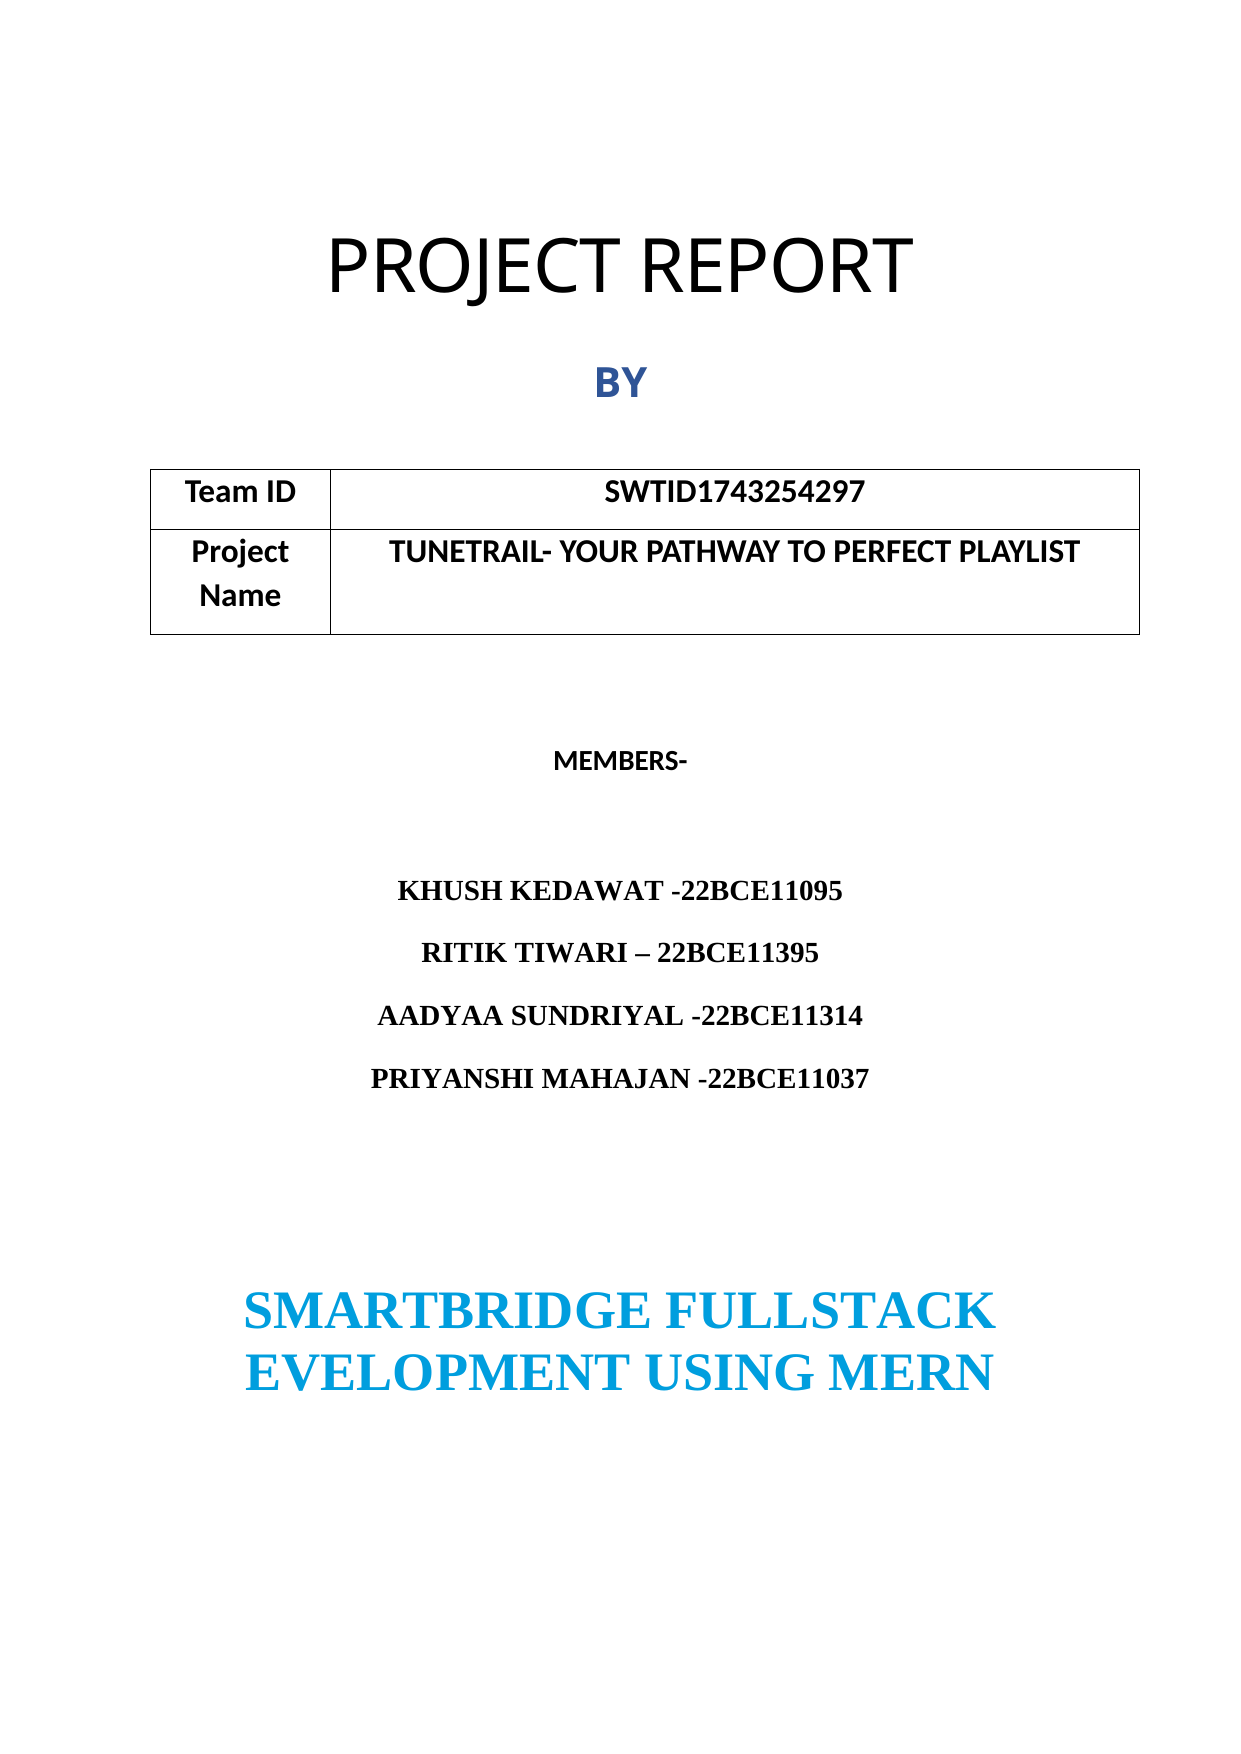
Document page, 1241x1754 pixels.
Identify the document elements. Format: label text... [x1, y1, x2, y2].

subtitle BY [150, 352, 1090, 409]
table_header SWTID1743254297 [331, 470, 1139, 529]
text KHUSH KEDAWAT -22BCE11095 [150, 873, 1090, 906]
title PROJECT REPORT [150, 213, 1090, 315]
text AADYAA SUNDRIYAL -22BCE11314 [150, 998, 1090, 1032]
text PRIYANSHI MAHAJAN -22BCE11037 [150, 1061, 1090, 1094]
table_cell TUNETRAIL- YOUR PATHWAY TO PERFECT PLAYLIST [331, 530, 1139, 634]
table_cell Project Name [151, 530, 330, 634]
text RITIK TIWARI – 22BCE11395 [150, 935, 1090, 969]
text SMARTBRIDGE FULLSTACK EVELOPMENT USING MERN [150, 1278, 1090, 1402]
table_header Team ID [151, 470, 330, 529]
text MEMBERS- [150, 742, 1090, 778]
